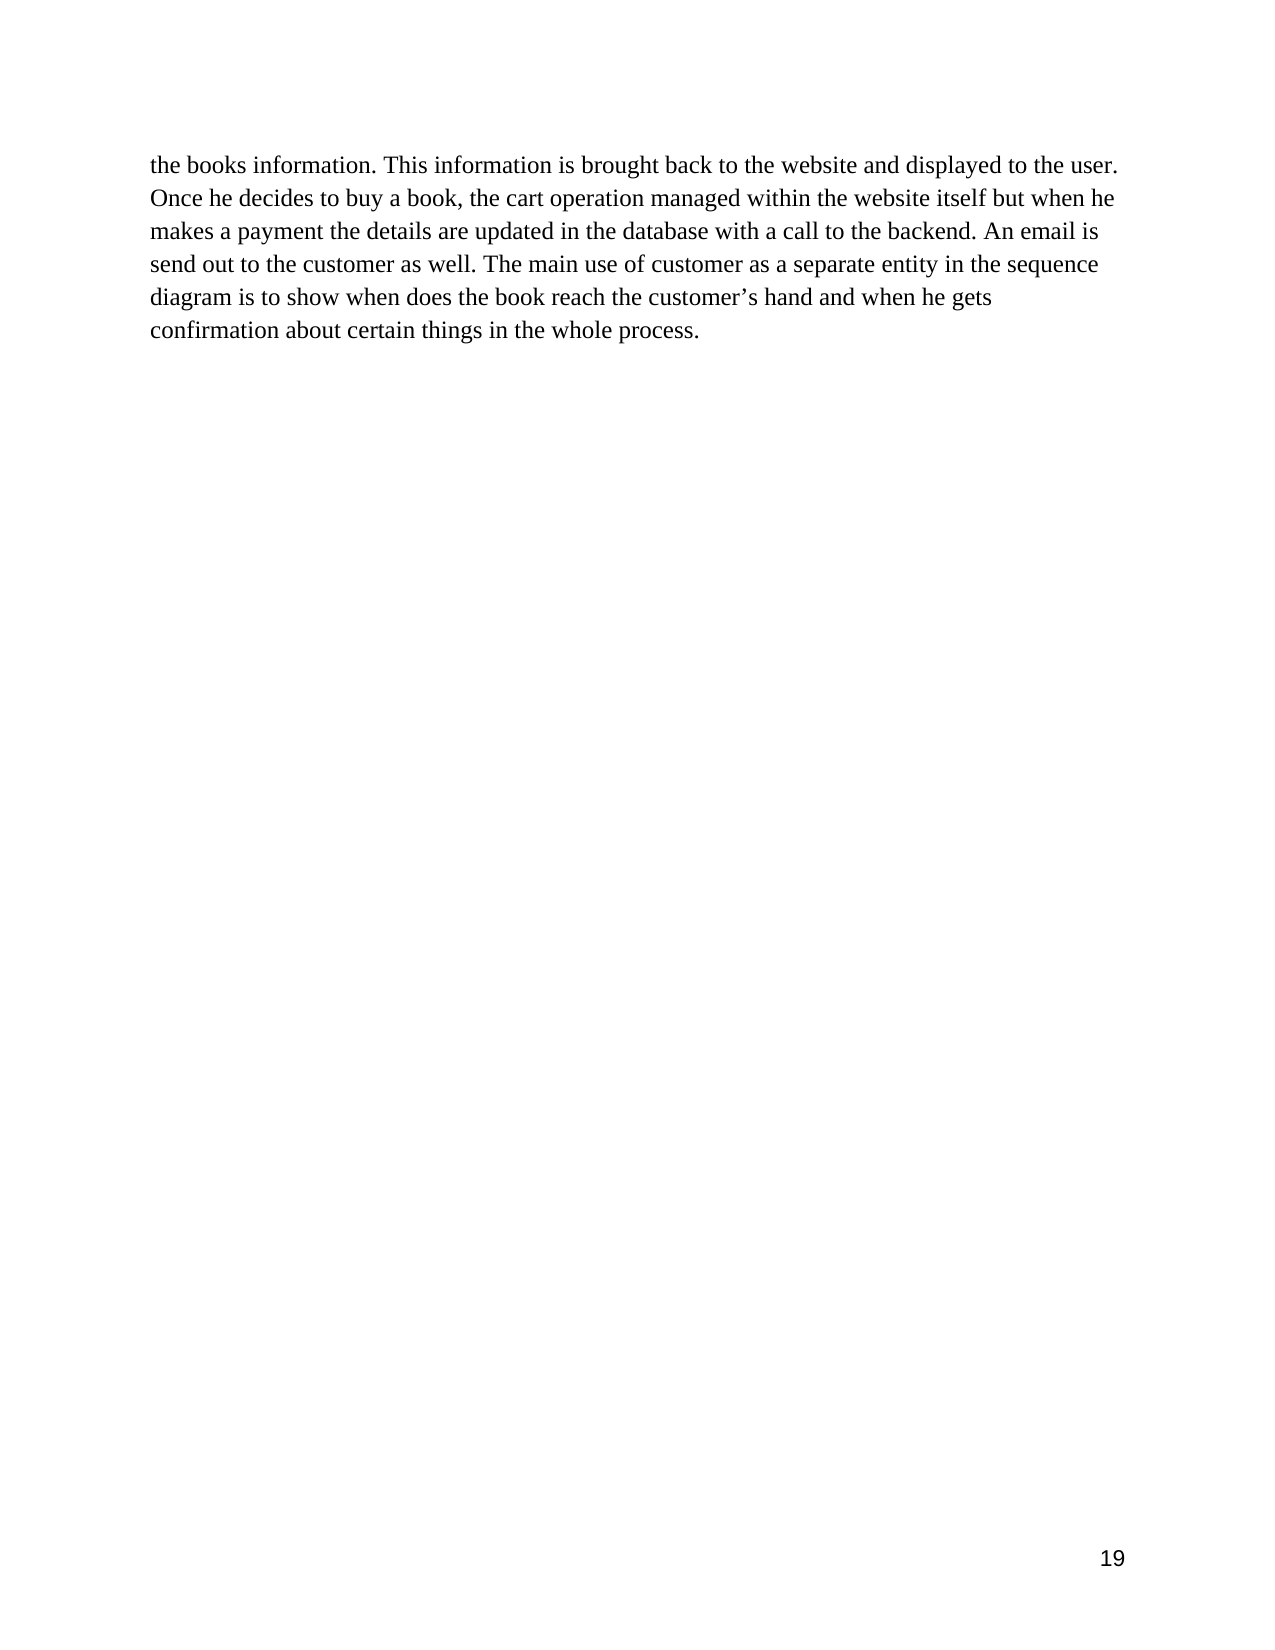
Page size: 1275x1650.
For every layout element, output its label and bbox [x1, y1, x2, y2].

text [150, 150, 1125, 344]
